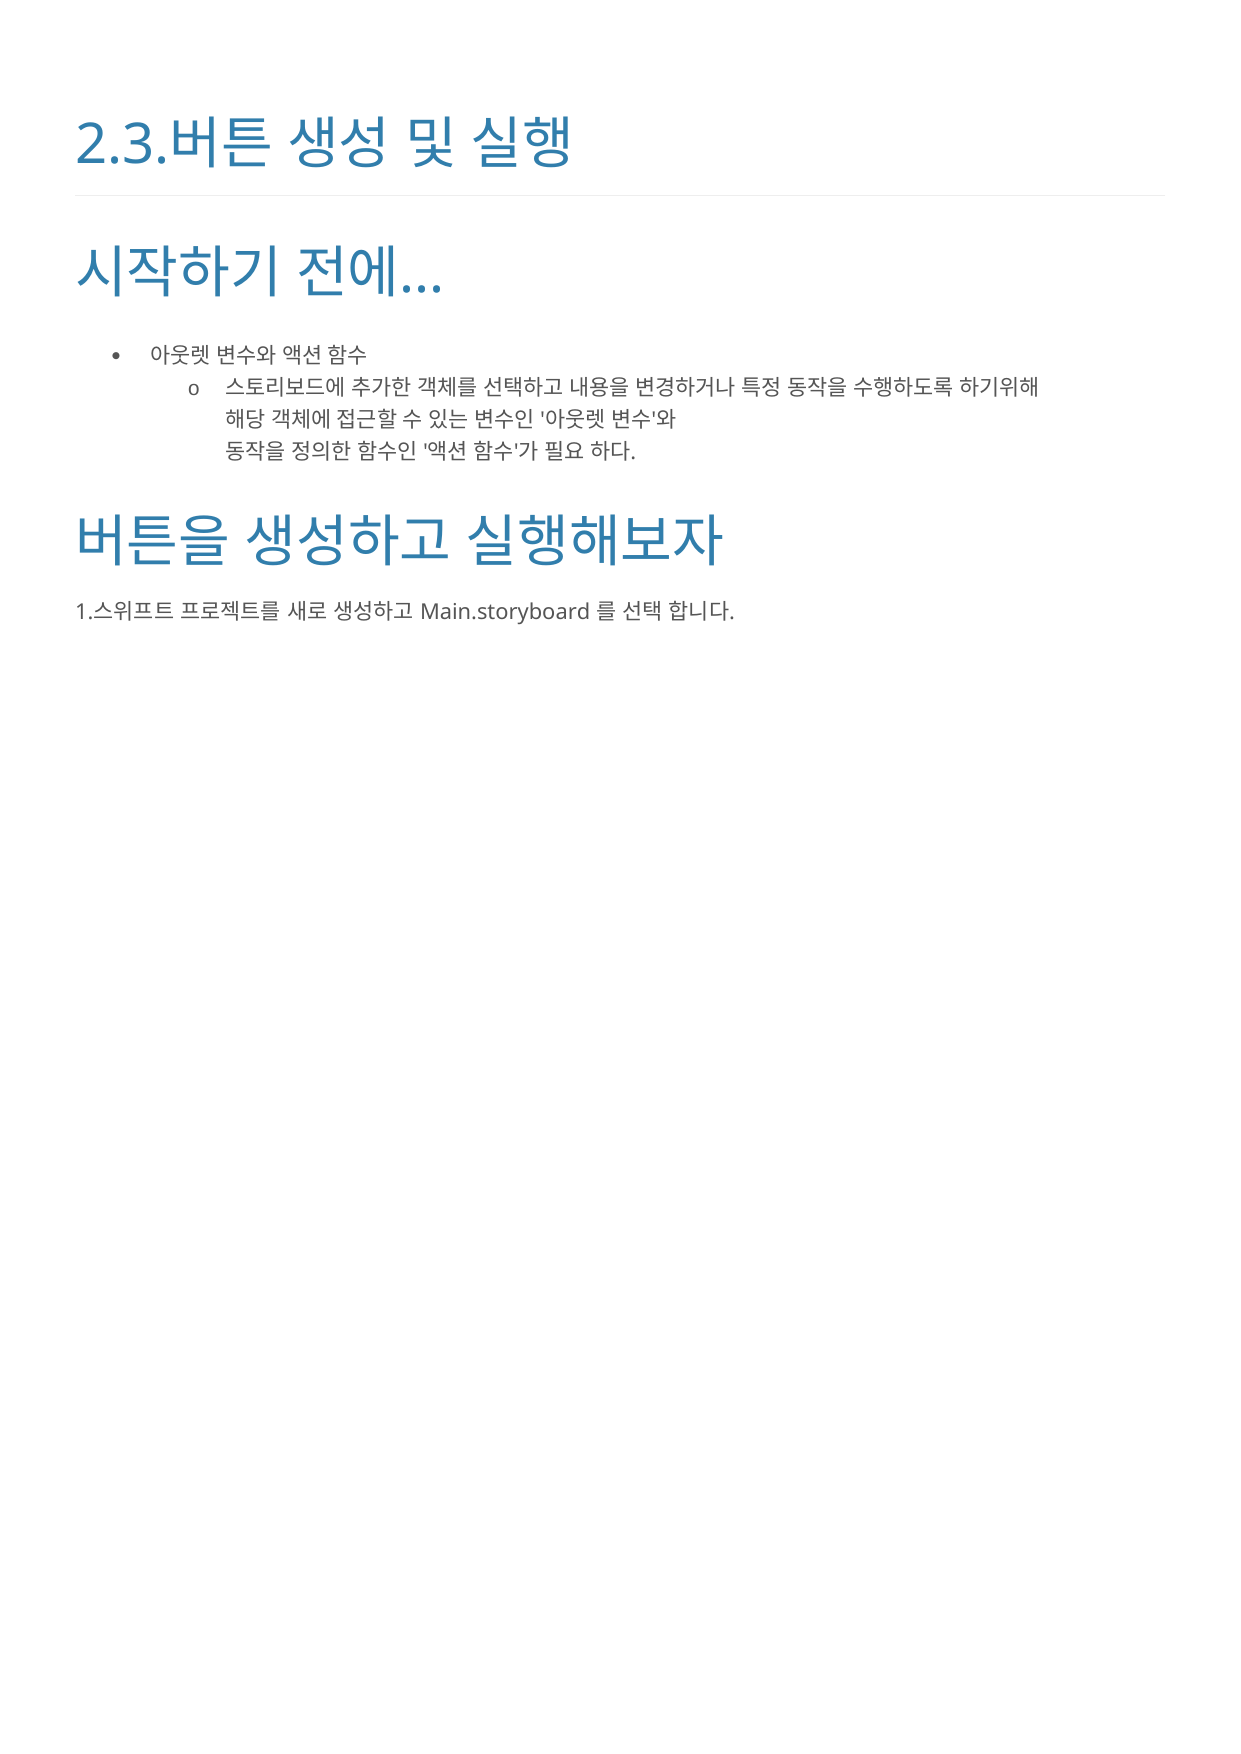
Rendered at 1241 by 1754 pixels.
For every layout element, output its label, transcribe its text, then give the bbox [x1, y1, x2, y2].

text 1.스위프트 프로젝트를 새로 생성하고 Main.storyboard 를 선택 합니다. [75, 594, 1165, 626]
list 아웃렛 변수와 액션 함수 [112, 338, 1165, 370]
text 버튼을 생성하고 실행해보자 [75, 497, 1165, 578]
text 시작하기 전에... [75, 228, 1165, 309]
text 2.3.버튼 생성 및 실행 [75, 98, 1165, 195]
list 스토리보드에 추가한 객체를 선택하고 내용을 변경하거나 특정 동작을 수행하도록 하기위해 해당 객체에 접근할 수 있는 변수인 '아웃렛 변수'와 동작을 정의한 함수인 '액션 함수'가 필요 하다. [187, 370, 1165, 465]
